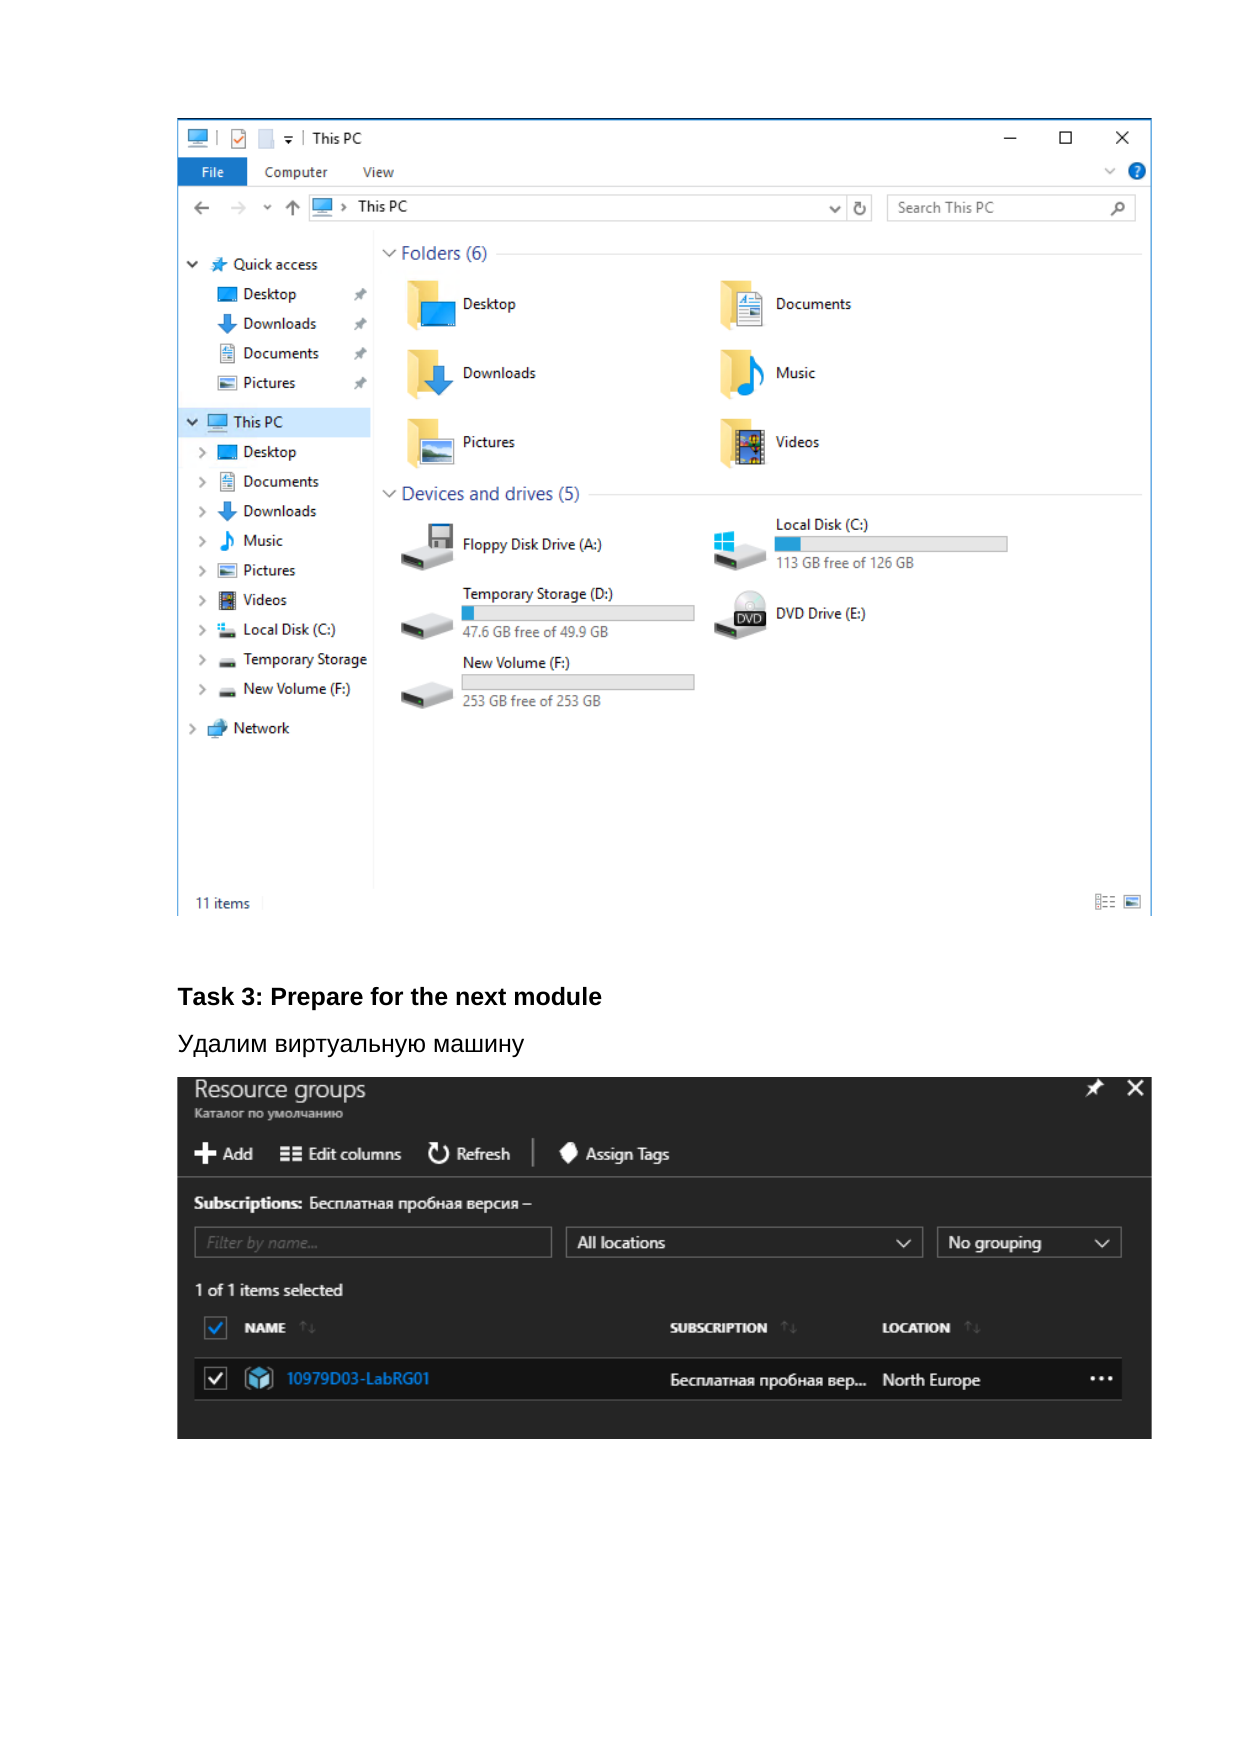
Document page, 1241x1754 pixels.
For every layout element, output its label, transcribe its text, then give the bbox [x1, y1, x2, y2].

text Task 3: Prepare for the next module [177, 982, 1152, 1011]
picture [177, 1077, 1152, 1439]
text Удалим виртуальную машину [177, 1029, 1152, 1058]
picture [177, 118, 1152, 916]
